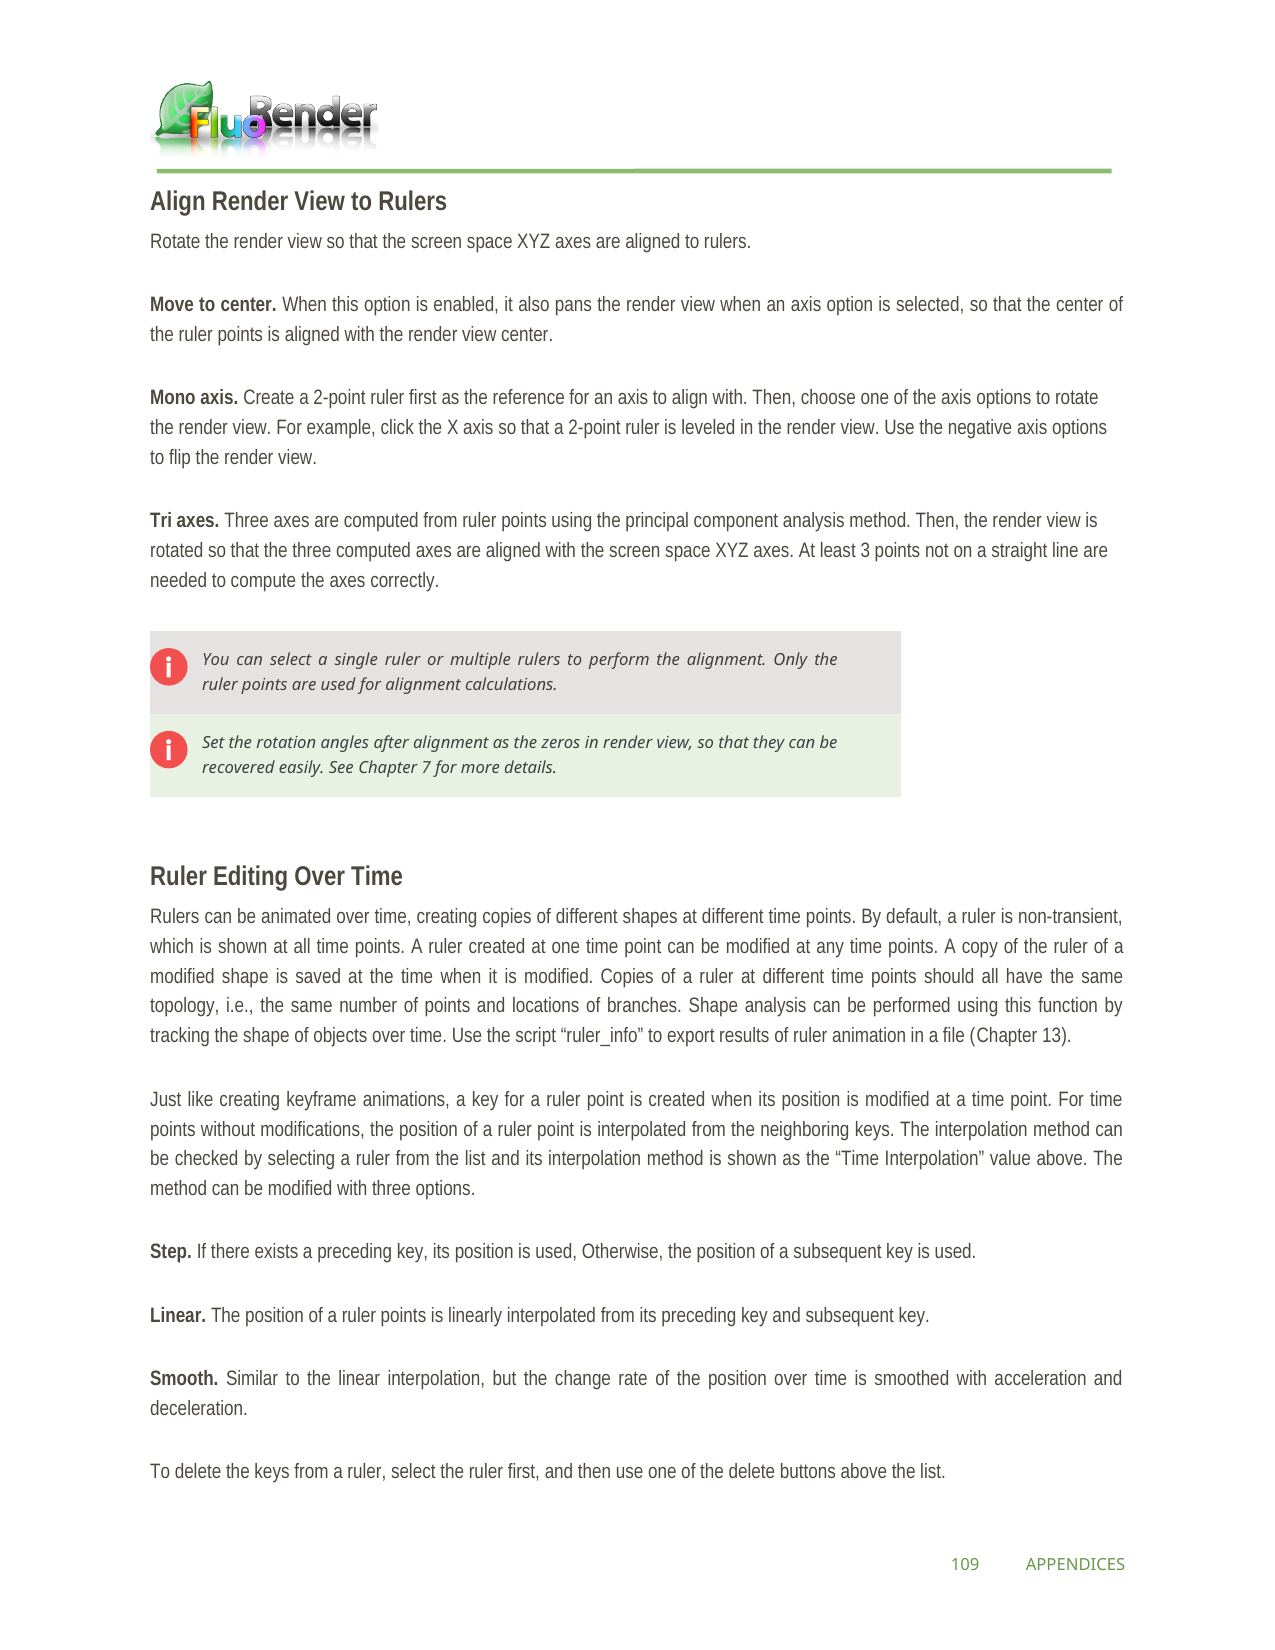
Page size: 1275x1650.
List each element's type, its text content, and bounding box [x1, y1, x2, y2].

text Step. If there exists a preceding key, its position is used, Otherwise, the position of a subsequent key is used. [150, 1239, 1125, 1263]
subtitle Align Render View to Rulers [150, 185, 1125, 216]
text Linear. The position of a ruler points is linearly interpolated from its preceding key and subsequent key. [150, 1303, 1125, 1327]
text Tri axes. Three axes are computed from ruler points using the principal component analysis method. Then, the render view is rotated so that the three computed axes are aligned with the screen space XYZ axes. At least 3 points not on a straight line are needed to compute the axes correctly. [150, 508, 1125, 592]
text Just like creating keyframe animations, a key for a ruler point is created when its position is modified at a time point. For time points without modifications, the position of a ruler point is interpolated from the neighboring keys. The interpolation method can be checked by selecting a ruler from the list and its interpolation method is shown as the “Time Interpolation” value above. The method can be modified with three options. [150, 1087, 1125, 1200]
text Rulers can be animated over time, creating copies of different shapes at different time points. By default, a ruler is non-transient, which is shown at all time points. A ruler created at one time point can be modified at any time points. A copy of the ruler of a modified shape is saved at the time when it is modified. Copies of a ruler at different time points should all have the same topology, i.e., the same number of points and locations of branches. Shape analysis can be performed using this function by tracking the shape of objects over time. Use the script “ruler_info” to export results of ruler animation in a file (Chapter 13). [150, 904, 1125, 1047]
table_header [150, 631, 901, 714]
text Rotate the render view so that the screen space XYZ axes are aligned to rulers. [150, 229, 1125, 253]
text Move to center. When this option is enabled, it also pans the render view when an axis option is selected, so that the center of the ruler points is aligned with the render view center. [150, 292, 1125, 346]
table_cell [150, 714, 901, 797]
text Smooth. Similar to the linear interpolation, but the change rate of the position over time is smoothed with acceleration and deceleration. [150, 1366, 1125, 1420]
picture [150, 75, 379, 162]
subtitle Ruler Editing Over Time [150, 860, 1125, 891]
text To delete the keys from a ruler, select the ruler first, and then use one of the delete buttons above the list. [150, 1459, 1125, 1483]
text Mono axis. Create a 2-point ruler first as the reference for an axis to align with. Then, choose one of the axis options to rotate the render view. For example, click the X axis so that a 2-point ruler is leveled in the render view. Use the negative axis options to flip the render view. [150, 385, 1125, 469]
